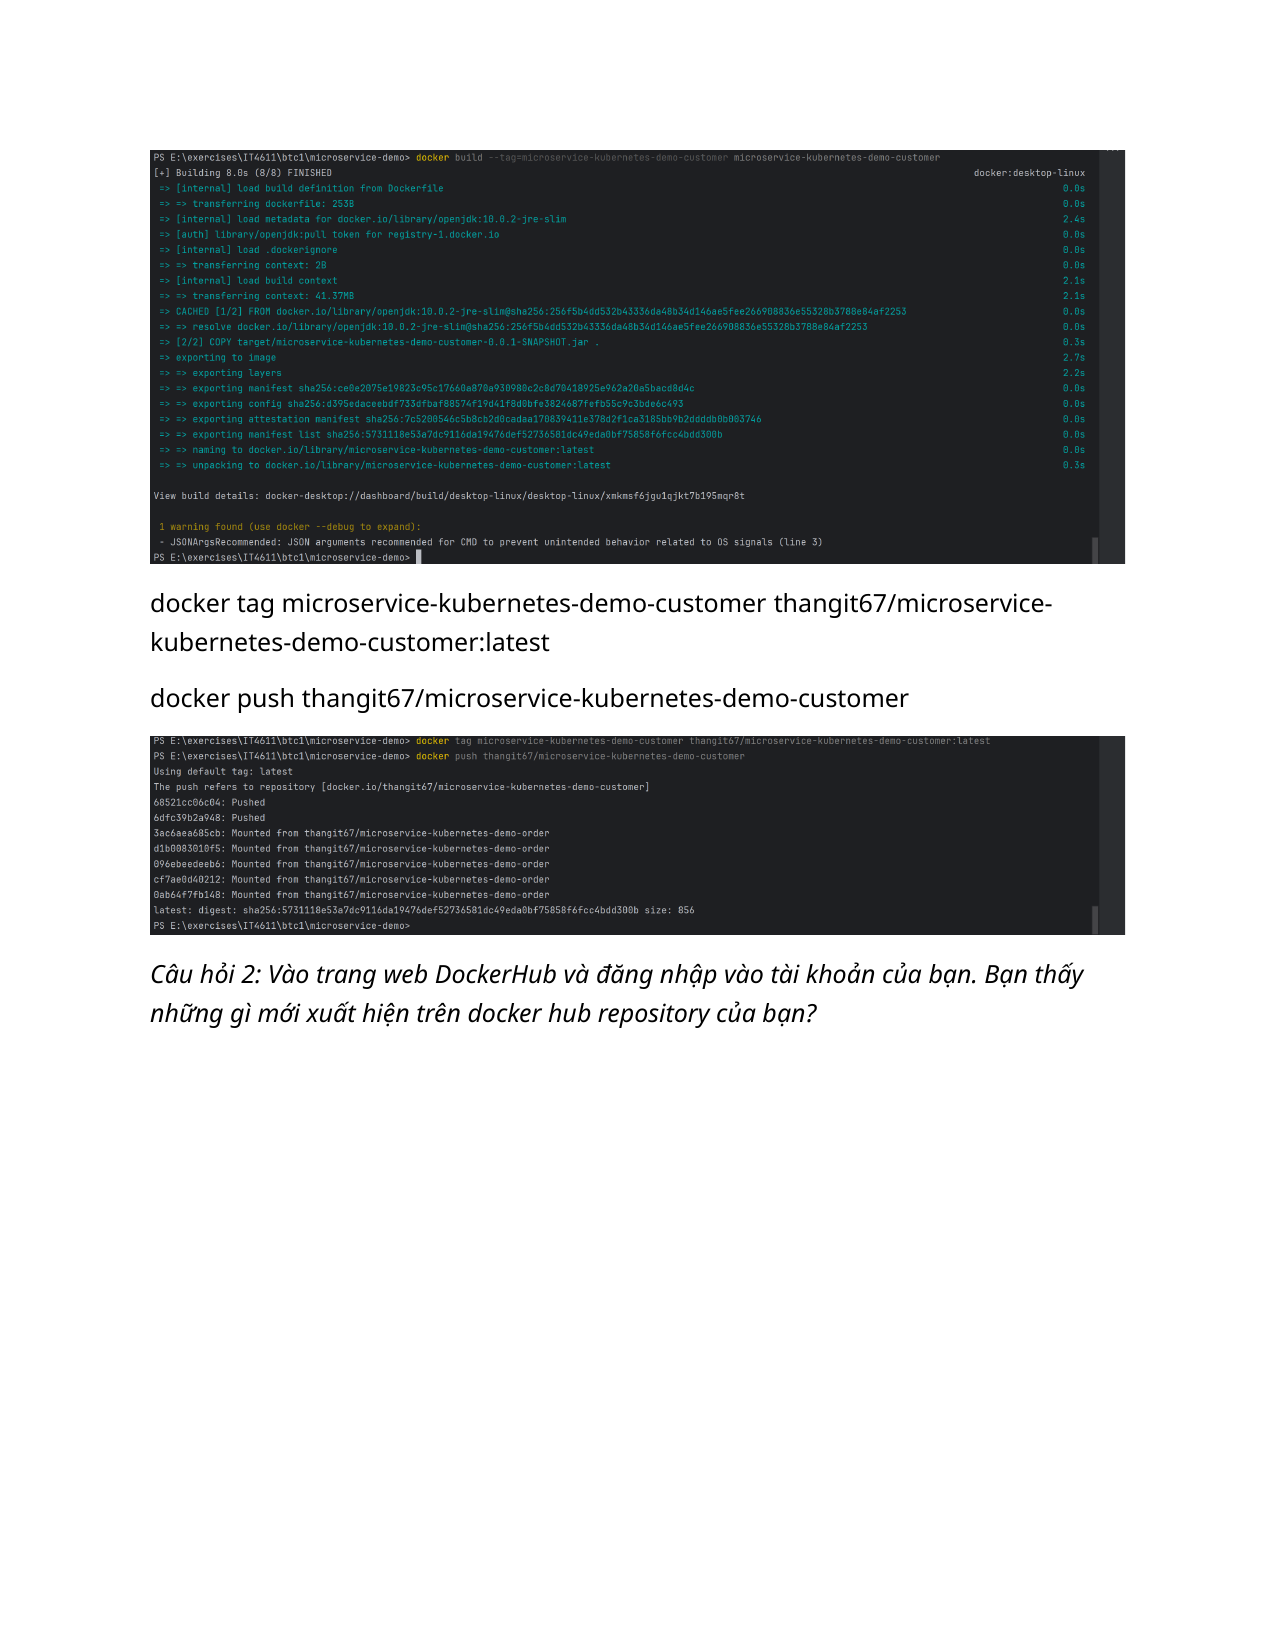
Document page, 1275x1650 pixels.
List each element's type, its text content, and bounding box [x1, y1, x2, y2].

picture [150, 150, 1125, 564]
text docker tag microservice-kubernetes-demo-customer thangit67/microservice-kubernetes-demo-customer:latest [150, 585, 1125, 658]
text Câu hỏi 2: Vào trang web DockerHub và đăng nhập vào tài khoản của bạn. Bạn thấy những gì mới xuất hiện trên docker hub repository của bạn? [150, 957, 1125, 1030]
text docker push thangit67/microservice-kubernetes-demo-customer [150, 680, 1125, 714]
picture [150, 736, 1125, 935]
